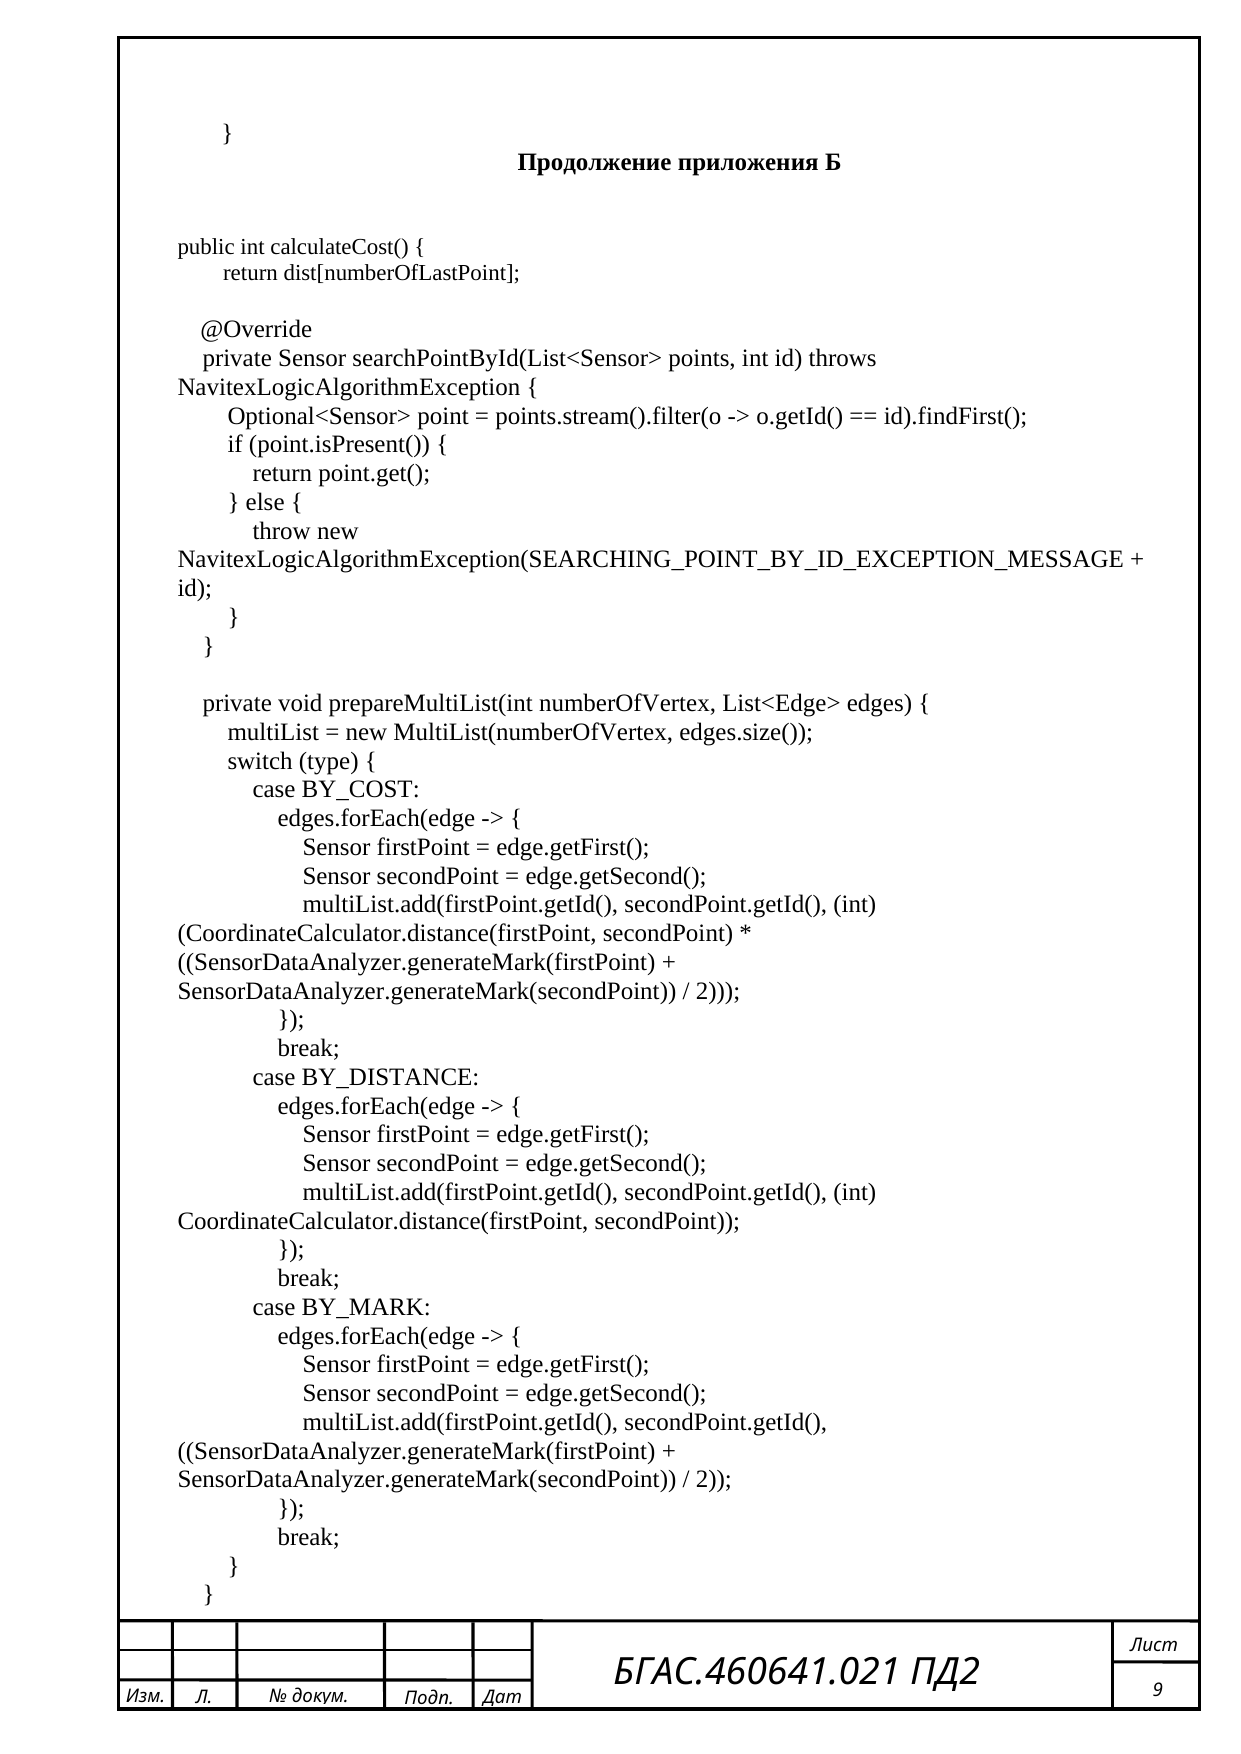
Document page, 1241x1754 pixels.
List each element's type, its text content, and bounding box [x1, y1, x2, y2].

text edges.forEach(edge -> { [177, 1321, 1181, 1349]
text return dist[numberOfLastPoint]; [177, 259, 1181, 286]
text }); [177, 1234, 1181, 1263]
text switch (type) { [177, 746, 1181, 774]
text } [177, 602, 1181, 631]
text if (point.isPresent()) { [177, 429, 1181, 458]
text break; [177, 1033, 1181, 1062]
text multiList.add(firstPoint.getId(), secondPoint.getId(), ((SensorDataAnalyzer.generateMark(firstPoint) + SensorDataAnalyzer.generateMark(secondPoint)) / 2)); [177, 1407, 1181, 1493]
text @Override [177, 314, 1181, 343]
text case BY_COST: [177, 774, 1181, 803]
text Sensor secondPoint = edge.getSecond(); [177, 1148, 1181, 1177]
text Продолжение приложения Б [177, 147, 1181, 176]
text edges.forEach(edge -> { [177, 803, 1181, 832]
text } [177, 631, 1181, 659]
text break; [177, 1263, 1181, 1292]
text Sensor firstPoint = edge.getFirst(); [177, 832, 1181, 861]
text private Sensor searchPointById(List<Sensor> points, int id) throws NavitexLogicAlgorithmException { [177, 343, 1181, 401]
text }); [177, 1004, 1181, 1033]
text multiList = new MultiList(numberOfVertex, edges.size()); [177, 717, 1181, 746]
text } [177, 1551, 1181, 1579]
text Sensor firstPoint = edge.getFirst(); [177, 1349, 1181, 1378]
text Sensor secondPoint = edge.getSecond(); [177, 861, 1181, 889]
text multiList.add(firstPoint.getId(), secondPoint.getId(), (int) CoordinateCalculator.distance(firstPoint, secondPoint)); [177, 1177, 1181, 1234]
text throw new NavitexLogicAlgorithmException(SEARCHING_POINT_BY_ID_EXCEPTION_MESSAGE + id); [177, 516, 1181, 602]
text edges.forEach(edge -> { [177, 1091, 1181, 1119]
text public int calculateCost() { [177, 233, 1181, 259]
text case BY_DISTANCE: [177, 1062, 1181, 1091]
text } [177, 118, 1181, 147]
text private void prepareMultiList(int numberOfVertex, List<Edge> edges) { [177, 688, 1181, 717]
text }); [177, 1493, 1181, 1522]
text } [177, 1579, 1181, 1608]
text Optional<Sensor> point = points.stream().filter(o -> o.getId() == id).findFirst(); [177, 401, 1181, 429]
text Sensor firstPoint = edge.getFirst(); [177, 1119, 1181, 1148]
text Sensor secondPoint = edge.getSecond(); [177, 1378, 1181, 1407]
text } else { [177, 487, 1181, 516]
text break; [177, 1522, 1181, 1551]
text multiList.add(firstPoint.getId(), secondPoint.getId(), (int) (CoordinateCalculator.distance(firstPoint, secondPoint) * ((SensorDataAnalyzer.generateMark(firstPoint) + SensorDataAnalyzer.generateMark(secondPoint)) / 2))); [177, 889, 1181, 1004]
text case BY_MARK: [177, 1292, 1181, 1321]
text return point.get(); [177, 458, 1181, 487]
